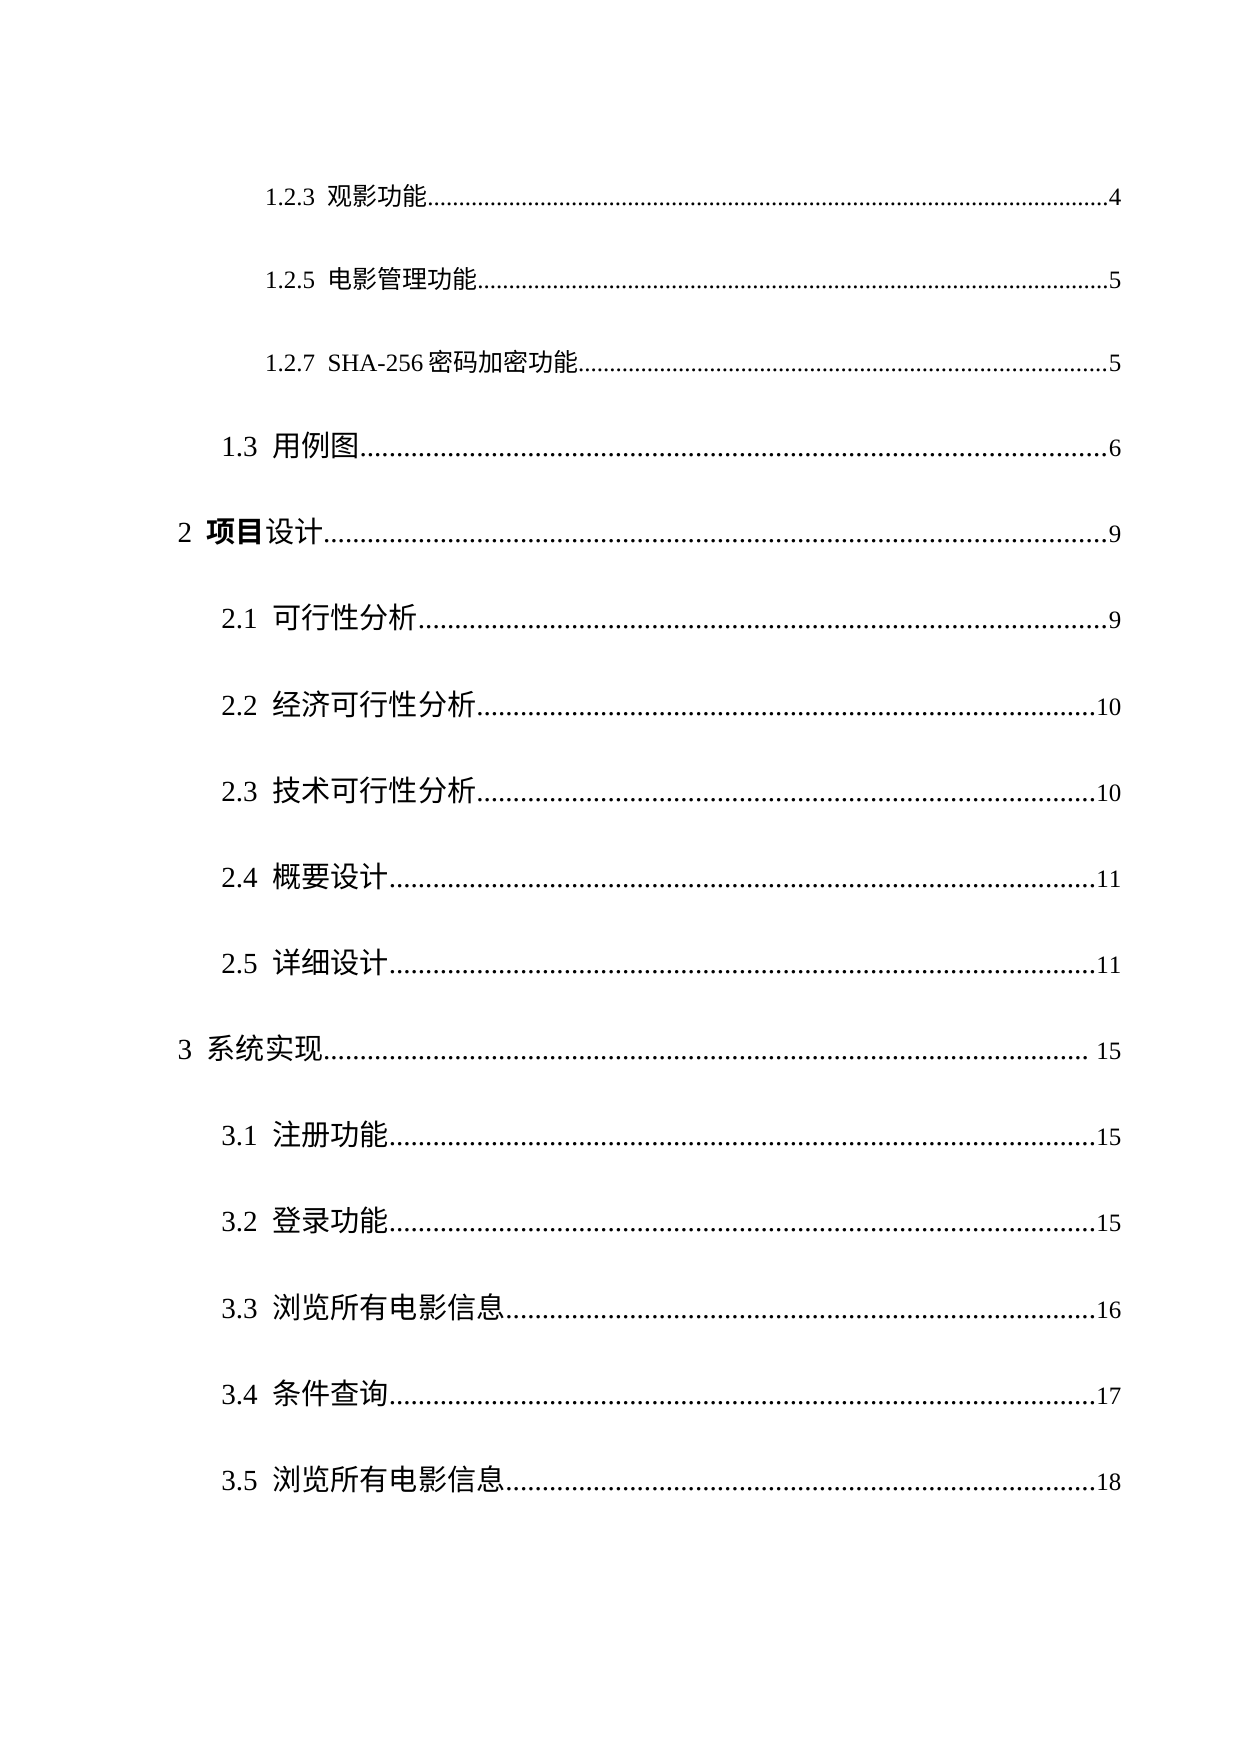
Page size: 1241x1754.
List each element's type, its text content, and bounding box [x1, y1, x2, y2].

text 1.2.5 电影管理功能 5 [265, 245, 1122, 310]
text 3.3 浏览所有电影信息 16 [221, 1273, 1122, 1338]
text 3.2 登录功能 15 [221, 1187, 1122, 1252]
text 2.5 详细设计 11 [221, 928, 1122, 993]
text 3.4 条件查询 17 [221, 1359, 1122, 1424]
text 2.4 概要设计 11 [221, 842, 1122, 907]
text 2.1 可行性分析 9 [221, 584, 1122, 649]
text 3.1 注册功能 15 [221, 1101, 1122, 1166]
text 2 项目设计 9 [177, 497, 1122, 562]
text 3.5 浏览所有电影信息 18 [221, 1445, 1122, 1510]
text 1.3 用例图 6 [221, 411, 1122, 476]
text 2.3 技术可行性分析 10 [221, 756, 1122, 821]
text 2.2 经济可行性分析 10 [221, 670, 1122, 735]
text 1.2.7 SHA-256密码加密功能 5 [265, 328, 1122, 393]
text 1.2.3 观影功能 4 [265, 162, 1122, 227]
text 3 系统实现 ... 15 [177, 1014, 1122, 1079]
